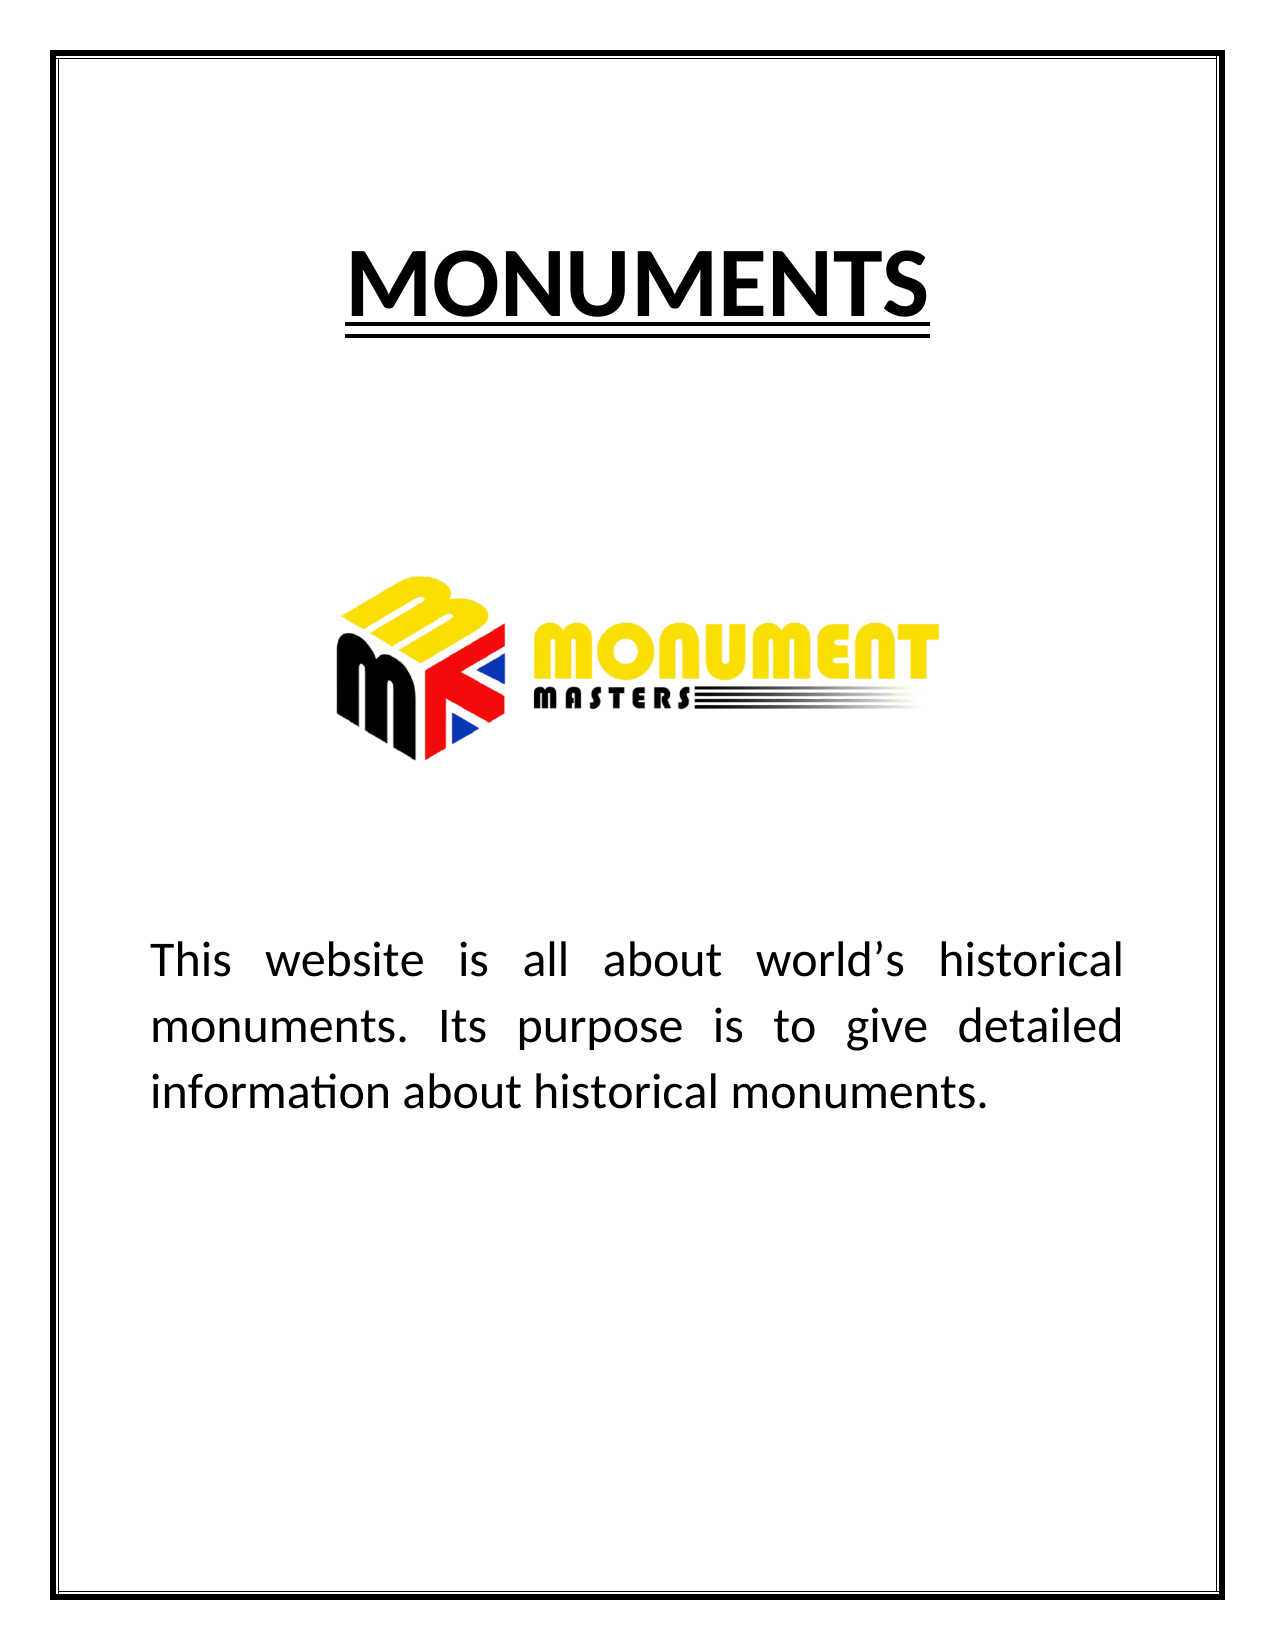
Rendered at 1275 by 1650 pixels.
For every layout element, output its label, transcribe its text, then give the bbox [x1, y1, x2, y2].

picture [332, 516, 943, 822]
text MONUMENTS [150, 220, 1125, 342]
text This website is all about world’s historical monuments. Its purpose is to give detailed information about historical monuments. [150, 928, 1125, 1121]
